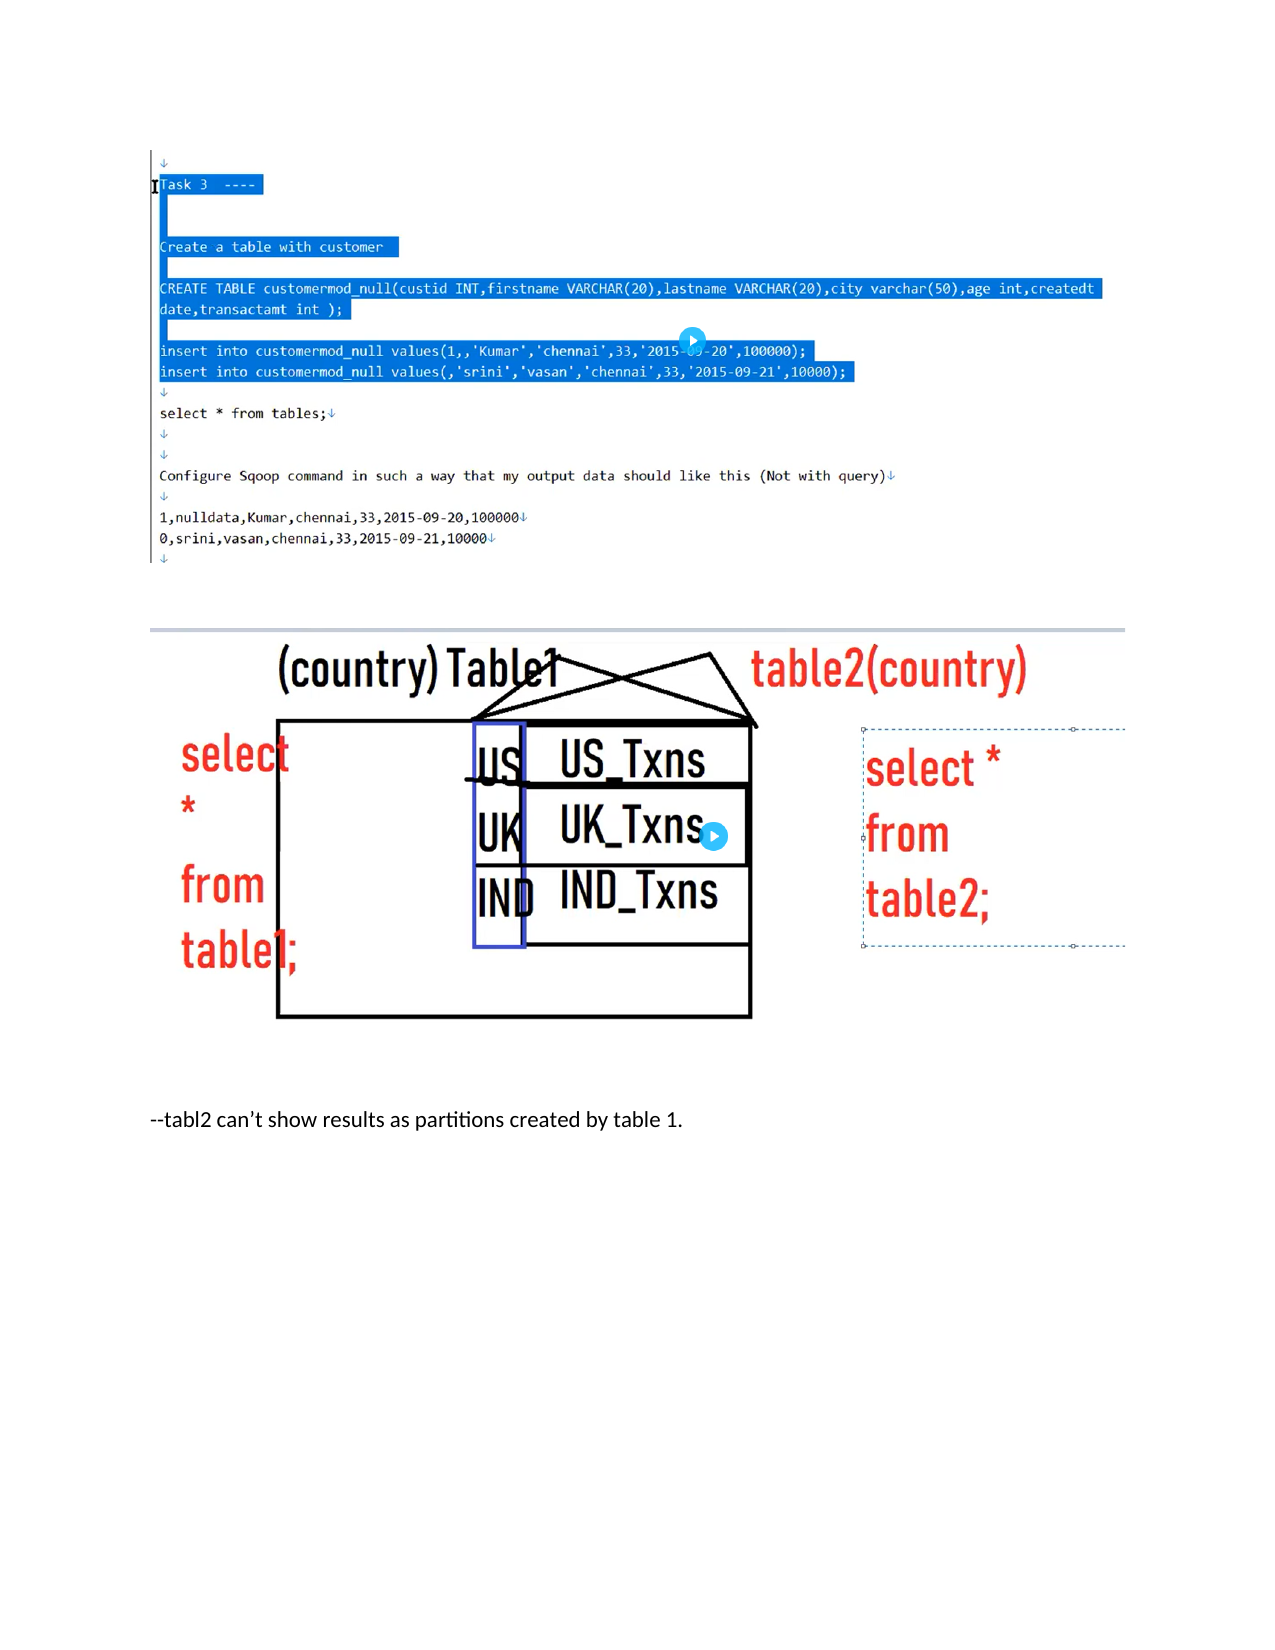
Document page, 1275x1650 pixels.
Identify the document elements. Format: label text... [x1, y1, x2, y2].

text --tabl2 can’t show results as partitions created by table 1. [150, 1105, 1125, 1133]
picture [150, 628, 1125, 1039]
picture [150, 150, 1125, 563]
